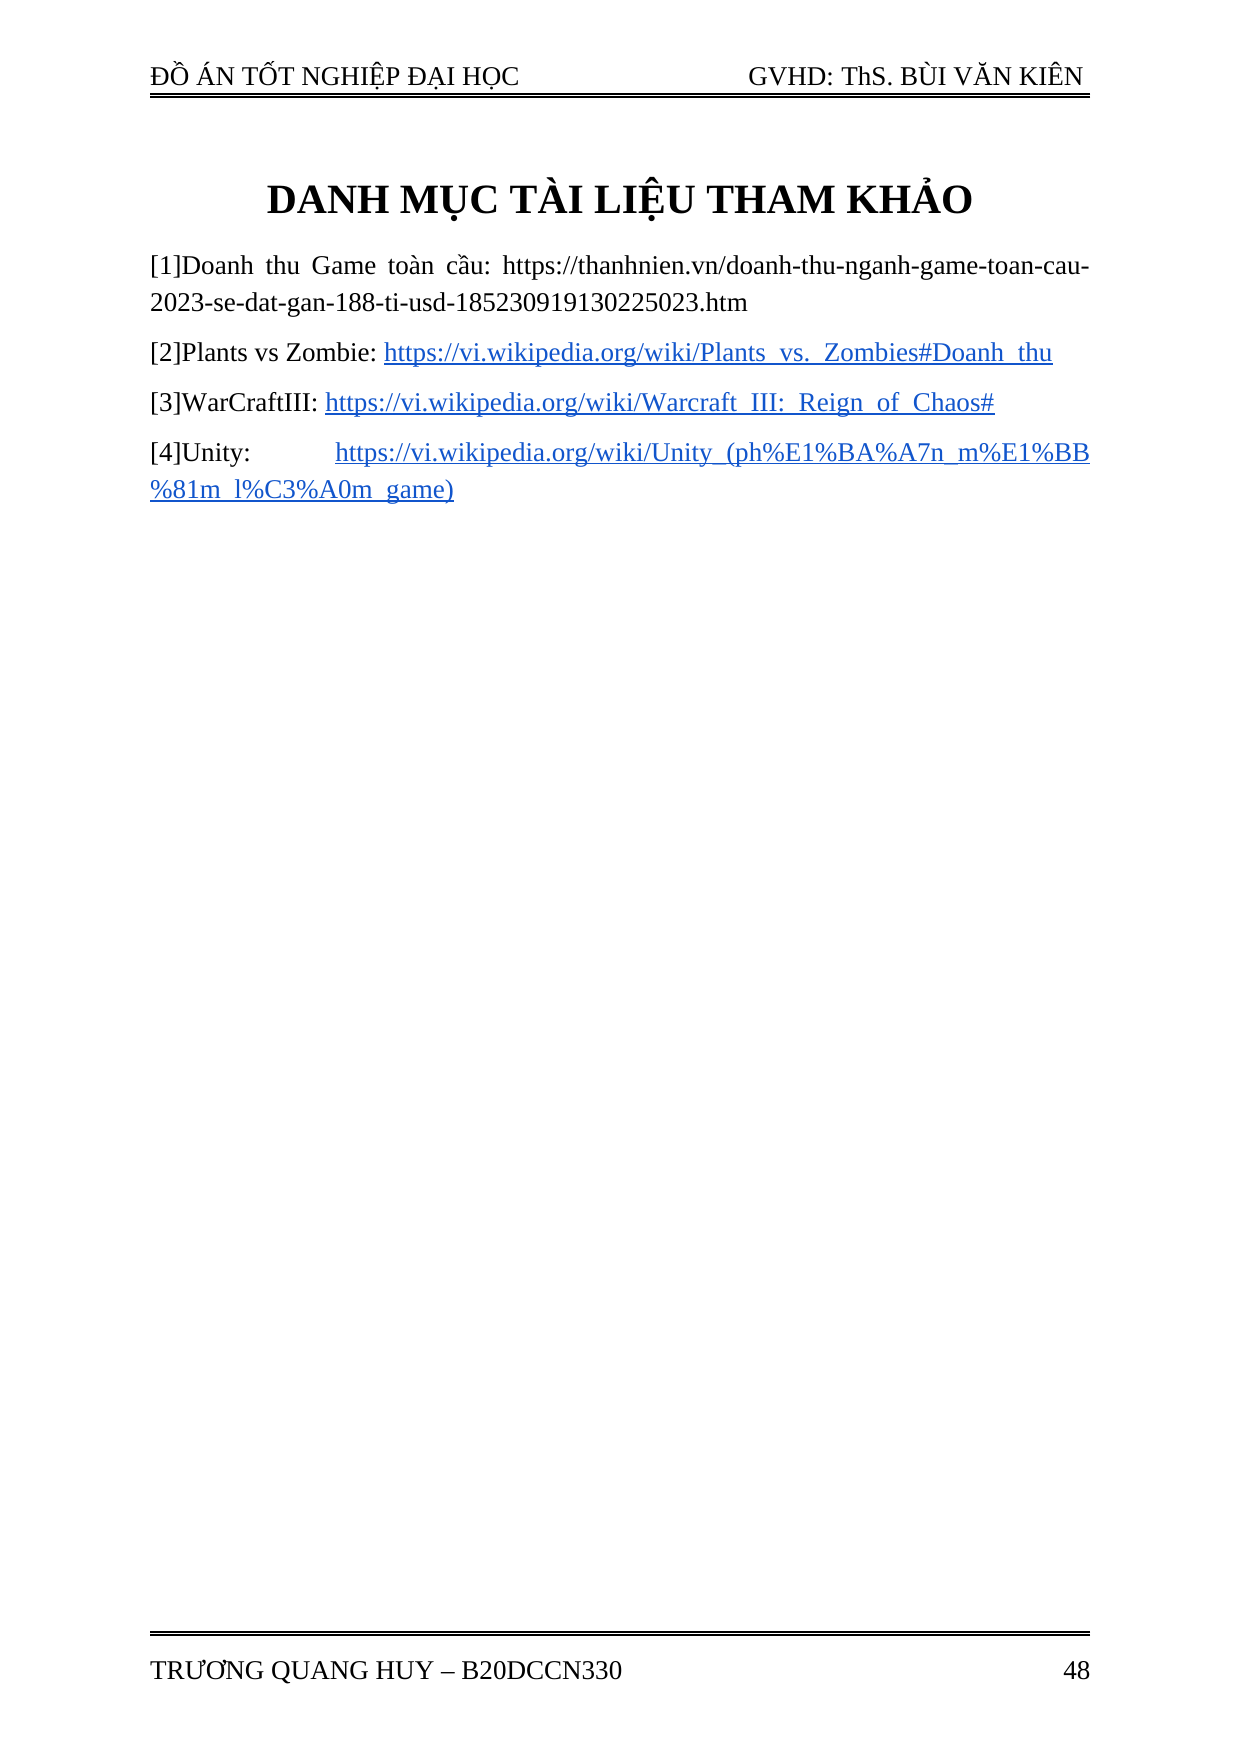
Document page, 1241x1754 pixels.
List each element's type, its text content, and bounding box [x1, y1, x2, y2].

subtitle DANH MỤC TÀI LIỆU THAM KHẢO [150, 175, 1090, 223]
text [1]Doanh thu Game toàn cầu: https://thanhnien.vn/doanh-thu-nganh-game-toan-cau-2023-se-dat-gan-188-ti-usd-185230919130225023.htm [150, 249, 1090, 318]
text [3]WarCraftIII: https://vi.wikipedia.org/wiki/Warcraft_III:_Reign_of_Chaos# [150, 386, 1090, 417]
text [4]Unity: https://vi.wikipedia.org/wiki/Unity_(ph%E1%BA%A7n_m%E1%BB%81m_l%C3%A0m_game) [150, 436, 1090, 504]
text [2]Plants vs Zombie: https://vi.wikipedia.org/wiki/Plants_vs._Zombies#Doanh_thu [150, 336, 1090, 367]
